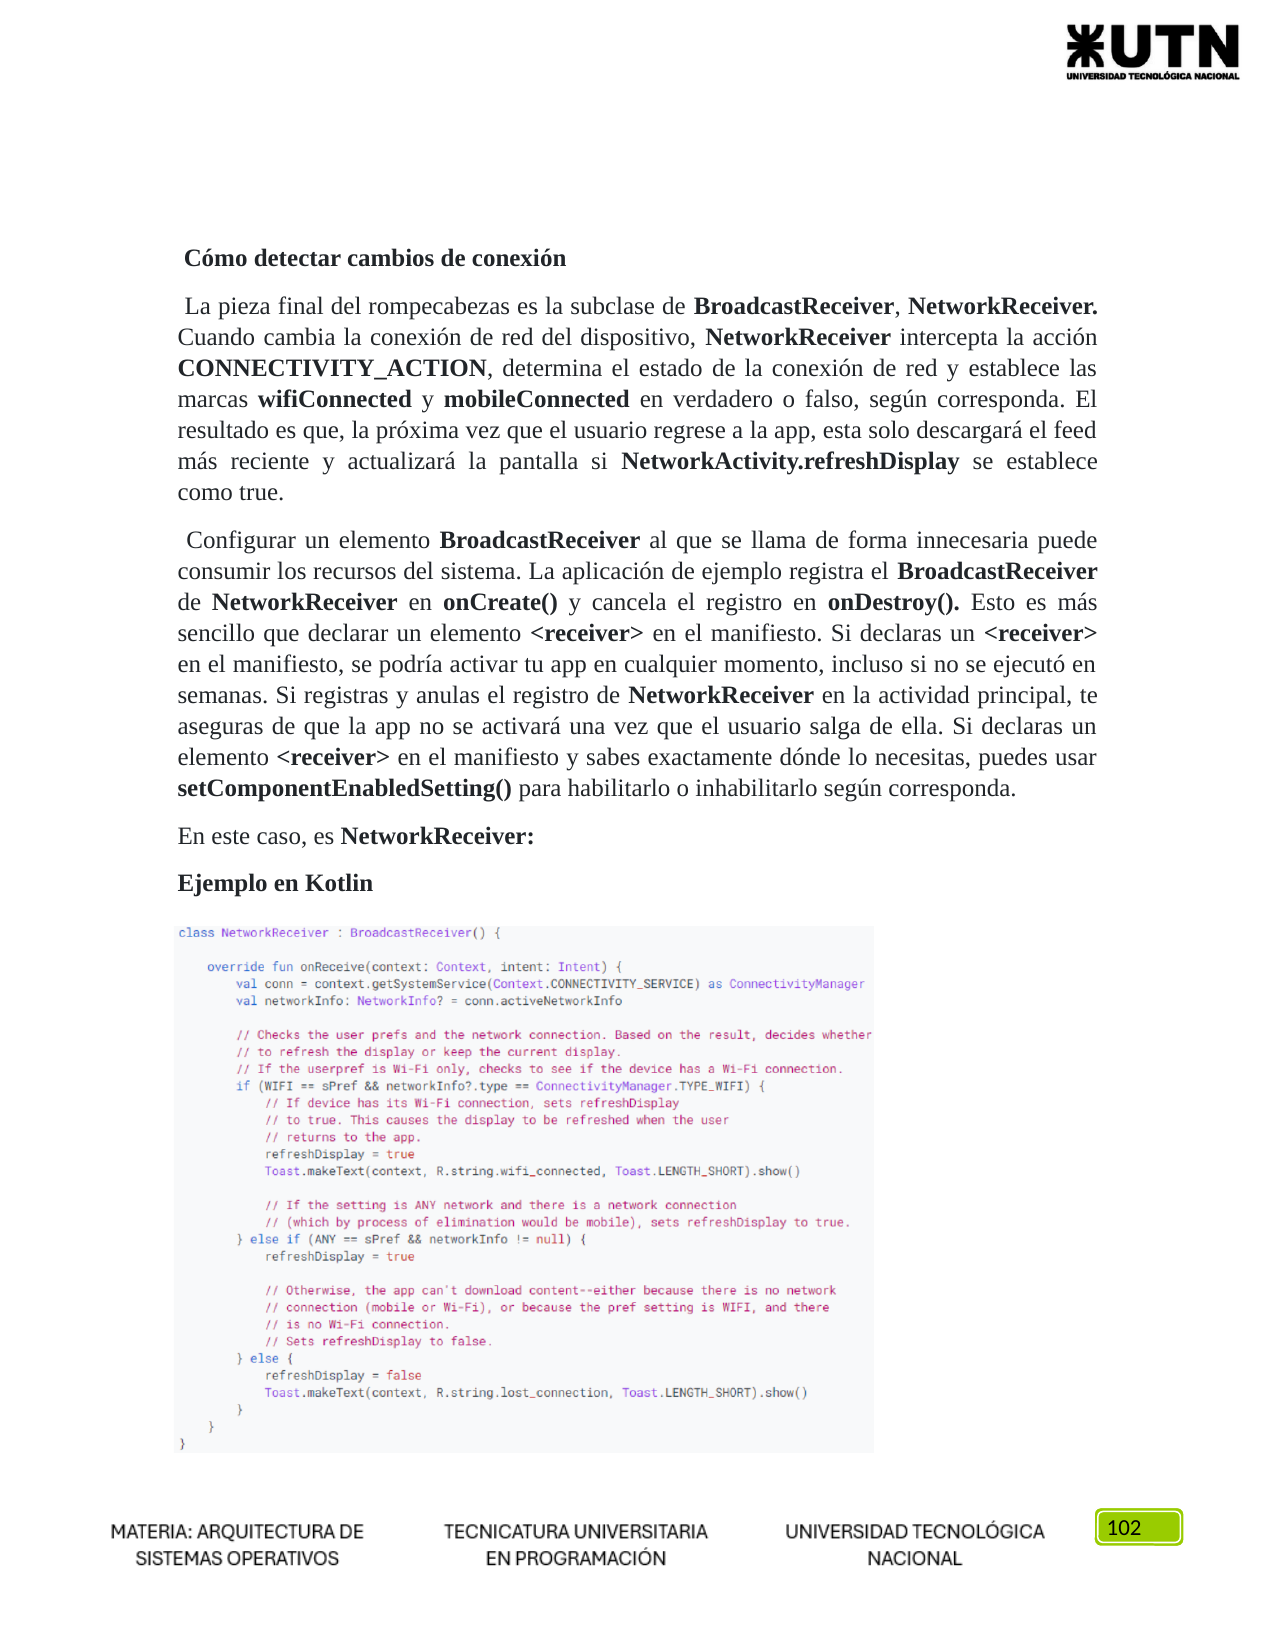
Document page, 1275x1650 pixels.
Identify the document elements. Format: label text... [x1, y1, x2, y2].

text En este caso, es NetworkReceiver: [177, 821, 1098, 849]
text La pieza final del rompecabezas es la subclase de BroadcastReceiver, NetworkReceiver. Cuando cambia la conexión de red del dispositivo, NetworkReceiver intercepta la acción CONNECTIVITY_ACTION, determina el estado de la conexión de red y establece las marcas wifiConnected y mobileConnected en verdadero o falso, según corresponda. El resultado es que, la próxima vez que el usuario regrese a la app, esta solo descargará el feed más reciente y actualizará la pantalla si NetworkActivity.refreshDisplay se establece como true. [177, 291, 1098, 506]
text Ejemplo en Kotlin [177, 868, 1098, 897]
text Cómo detectar cambios de conexión [177, 243, 1098, 272]
text Configurar un elemento BroadcastReceiver al que se llama de forma innecesaria puede consumir los recursos del sistema. La aplicación de ejemplo registra el BroadcastReceiver de NetworkReceiver en onCreate() y cancela el registro en onDestroy(). Esto es más sencillo que declarar un elemento <receiver> en el manifiesto. Si declaras un <receiver> en el manifiesto, se podría activar tu app en cualquier momento, incluso si no se ejecutó en semanas. Si registras y anulas el registro de NetworkReceiver en la actividad principal, te aseguras de que la app no se activará una vez que el usuario salga de ella. Si declaras un elemento <receiver> en el manifiesto y sabes exactamente dónde lo necesitas, puedes usar setComponentEnabledSetting() para habilitarlo o inhabilitarlo según corresponda. [177, 525, 1098, 802]
picture [173, 926, 874, 1453]
picture [1059, 18, 1244, 82]
picture [75, 1500, 1085, 1601]
